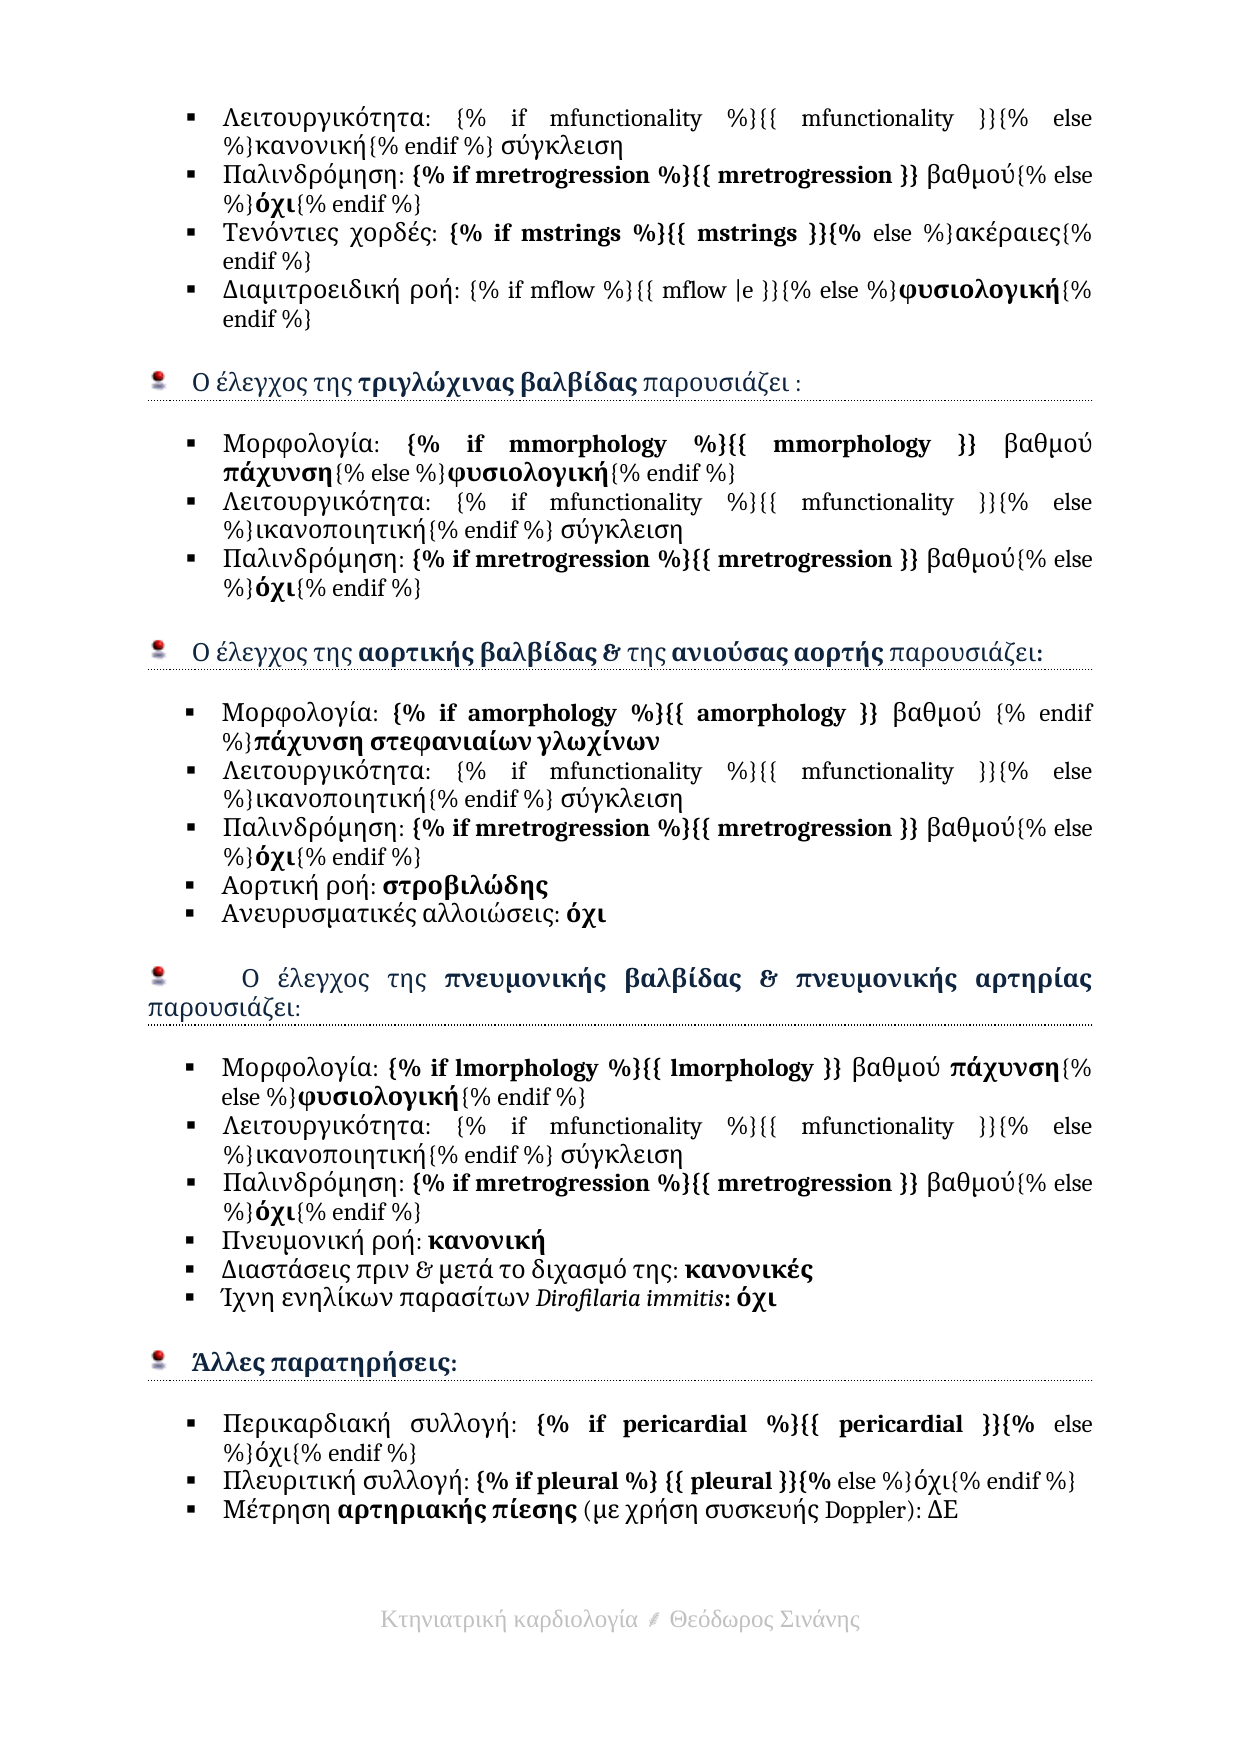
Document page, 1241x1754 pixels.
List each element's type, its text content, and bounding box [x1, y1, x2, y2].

text Ο έλεγχος της τριγλώχινας βαλβίδας παρουσιάζει : [148, 362, 1092, 401]
list Μέτρηση αρτηριακής πίεσης (με χρήση συσκευής Doppler): ΔΕ [185, 1496, 1092, 1525]
picture [147, 1341, 170, 1372]
list Παλινδρόμηση: {% if mretrogression %}{{ mretrogression }} βαθμού{% else %}όχι{% endif %} [185, 161, 1092, 218]
list Πλευριτική συλλογή: {% if pleural %} {{ pleural }}{% else %}όχι{% endif %} [185, 1467, 1092, 1496]
list Παλινδρόμηση: {% if mretrogression %}{{ mretrogression }} βαθμού{% else %}όχι{% endif %} [185, 814, 1092, 872]
picture [147, 631, 170, 661]
list Μορφολογία: {% if mmorphology %}{{ mmorphology }} βαθμού πάχυνση{% else %}φυσιολογική{% endif %} [185, 430, 1092, 487]
list Ίχνη ενηλίκων παρασίτων Dirofilaria immitis: όχι [184, 1284, 1092, 1313]
list Πνευμονική ροή: κανονική [184, 1227, 1092, 1256]
list Διαμιτροειδική ροή: {% if mflow %}{{ mflow |e }}{% else %}φυσιολογική{% endif %} [185, 276, 1092, 333]
list Παλινδρόμηση: {% if mretrogression %}{{ mretrogression }} βαθμού{% else %}όχι{% endif %} [185, 1169, 1092, 1227]
list Μορφολογία: {% if amorphology %}{{ amorphology }} βαθμού {% endif %}πάχυνση στεφανιαίων γλωχίνων [184, 699, 1092, 757]
picture [147, 957, 170, 988]
text Άλλες παρατηρήσεις: [148, 1342, 1092, 1381]
list Ανευρυσματικές αλλοιώσεις: όχι [184, 900, 1092, 929]
list Λειτουργικότητα: {% if mfunctionality %}{{ mfunctionality }}{% else %}κανονική{% endif %} σύγκλειση [185, 103, 1092, 161]
list Λειτουργικότητα: {% if mfunctionality %}{{ mfunctionality }}{% else %}ικανοποιητική{% endif %} σύγκλειση [185, 1112, 1092, 1169]
list Λειτουργικότητα: {% if mfunctionality %}{{ mfunctionality }}{% else %}ικανοποιητική{% endif %} σύγκλειση [185, 757, 1092, 814]
text Ο έλεγχος της αορτικής βαλβίδας & της ανιούσας αορτής παρουσιάζει: [148, 631, 1092, 670]
list Λειτουργικότητα: {% if mfunctionality %}{{ mfunctionality }}{% else %}ικανοποιητική{% endif %} σύγκλειση [185, 487, 1092, 545]
list Μορφολογία: {% if lmorphology %}{{ lmorphology }} βαθμού πάχυνση{% else %}φυσιολογική{% endif %} [184, 1054, 1092, 1112]
list Περικαρδιακή συλλογή: {% if pericardial %}{{ pericardial }}{% else %}όχι{% endif %} [185, 1410, 1092, 1467]
list Διαστάσεις πριν & μετά το διχασμό της: κανονικές [184, 1256, 1092, 1284]
text Ο έλεγχος της πνευμονικής βαλβίδας & πνευμονικής αρτηρίας παρουσιάζει: [148, 958, 1092, 1026]
list Παλινδρόμηση: {% if mretrogression %}{{ mretrogression }} βαθμού{% else %}όχι{% endif %} [185, 545, 1092, 602]
picture [147, 362, 170, 392]
list Αορτική ροή: στροβιλώδης [184, 872, 1092, 900]
list Τενόντιες χορδές: {% if mstrings %}{{ mstrings }}{% else %}ακέραιες{% endif %} [185, 218, 1092, 276]
